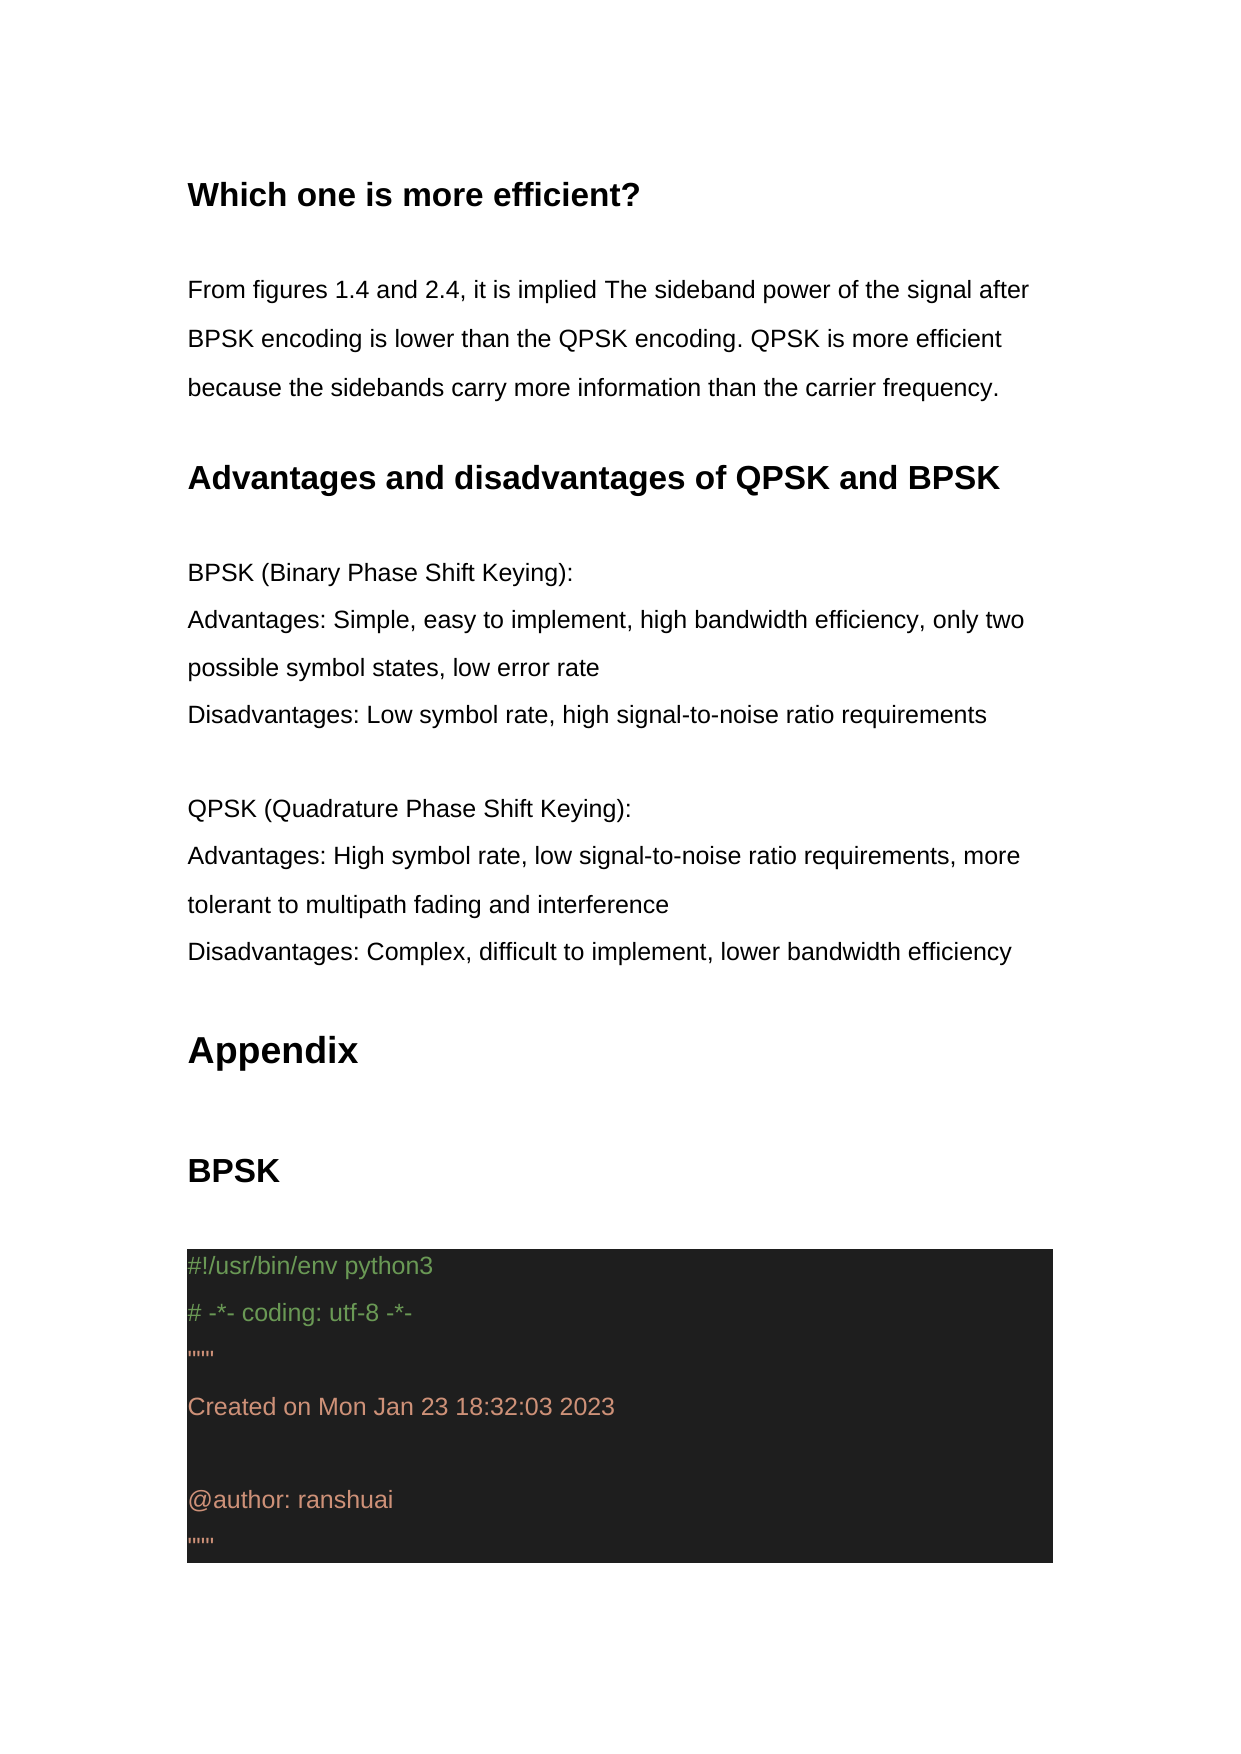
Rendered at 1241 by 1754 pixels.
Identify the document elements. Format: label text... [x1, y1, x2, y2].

subtitle BPSK [187, 1138, 1053, 1203]
subtitle Advantages and disadvantages of QPSK and BPSK [187, 445, 1053, 510]
text # -*- coding: utf-8 -*- [187, 1296, 1053, 1328]
text """ [187, 1530, 1053, 1563]
text """ [187, 1343, 1053, 1375]
text Advantages: Simple, easy to implement, high bandwidth efficiency, only two possible symbol states, low error rate [187, 603, 1053, 684]
text Advantages: High symbol rate, low signal-to-noise ratio requirements, more tolerant to multipath fading and interference [187, 839, 1053, 920]
text From figures 1.4 and 2.4, it is implied The sideband power of the signal after BPSK encoding is lower than the QPSK encoding. QPSK is more efficient because the sidebands carry more information than the carrier frequency. [187, 273, 1053, 403]
text Disadvantages: Low symbol rate, high signal-to-noise ratio requirements [187, 698, 1053, 731]
text Created on Mon Jan 23 18:32:03 2023 [187, 1390, 1053, 1422]
text QPSK (Quadrature Phase Shift Keying): [187, 792, 1053, 825]
subtitle Appendix [187, 1017, 1053, 1082]
text @author: ranshuai [187, 1483, 1053, 1516]
text Disadvantages: Complex, difficult to implement, lower bandwidth efficiency [187, 935, 1053, 967]
subtitle Which one is more efficient? [187, 162, 1053, 227]
text BPSK (Binary Phase Shift Keying): [187, 556, 1053, 588]
text #!/usr/bin/env python3 [187, 1249, 1053, 1282]
